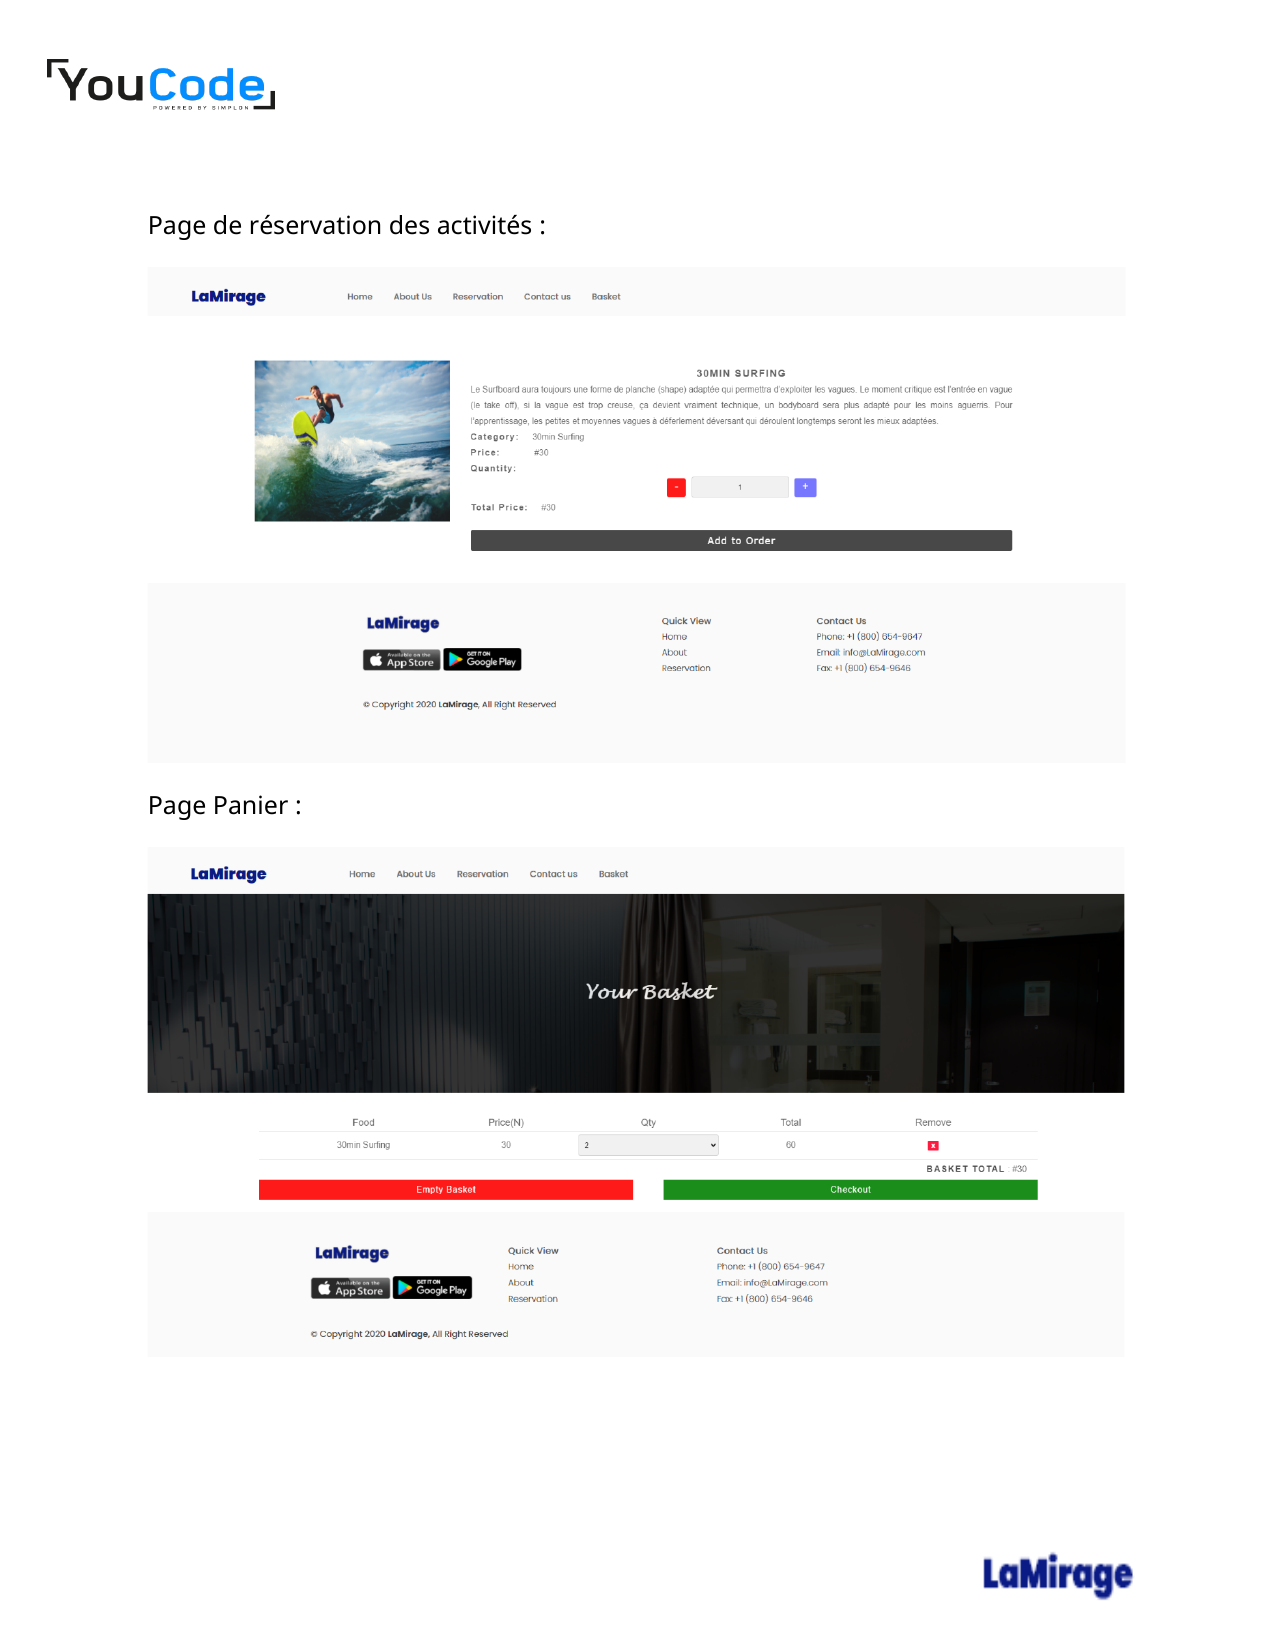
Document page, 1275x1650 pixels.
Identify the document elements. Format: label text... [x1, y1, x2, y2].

picture [39, 56, 283, 111]
picture [147, 147, 1125, 657]
picture [932, 1546, 1177, 1615]
text Page About us : [148, 801, 1127, 835]
